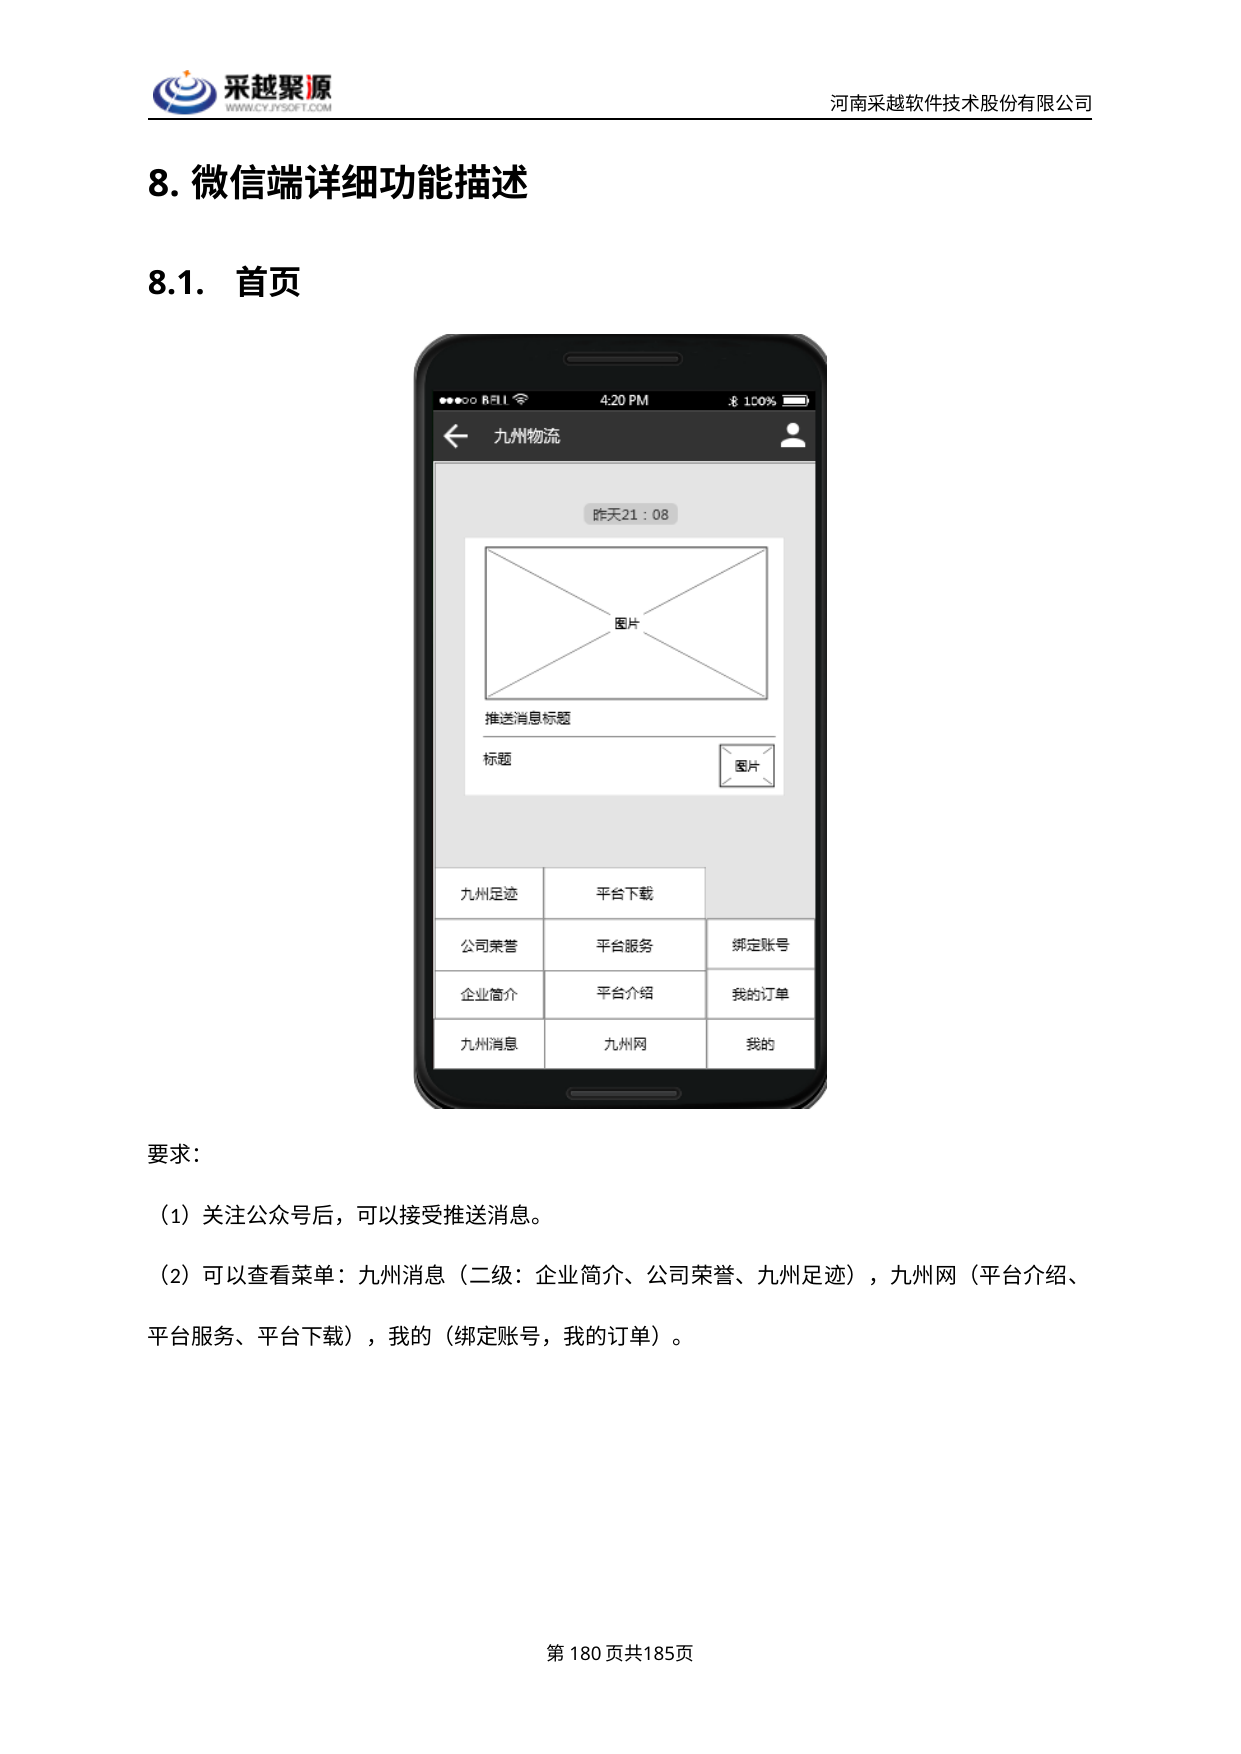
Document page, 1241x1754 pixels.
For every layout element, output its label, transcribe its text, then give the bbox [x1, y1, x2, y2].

subtitle 首页 [148, 250, 1092, 310]
picture [153, 70, 333, 118]
list 可以查看菜单：九州消息（二级：企业简介、公司荣誉、九州足迹），九州网（平台介绍、平台服务、平台下载），我的（绑定账号，我的订单）。 [148, 1244, 1092, 1365]
list 关注公众号后，可以接受推送消息。 [148, 1183, 1092, 1244]
text 要求： [148, 1123, 1092, 1183]
subtitle 微信端详细功能描述 [148, 149, 1092, 210]
picture [413, 334, 827, 1109]
